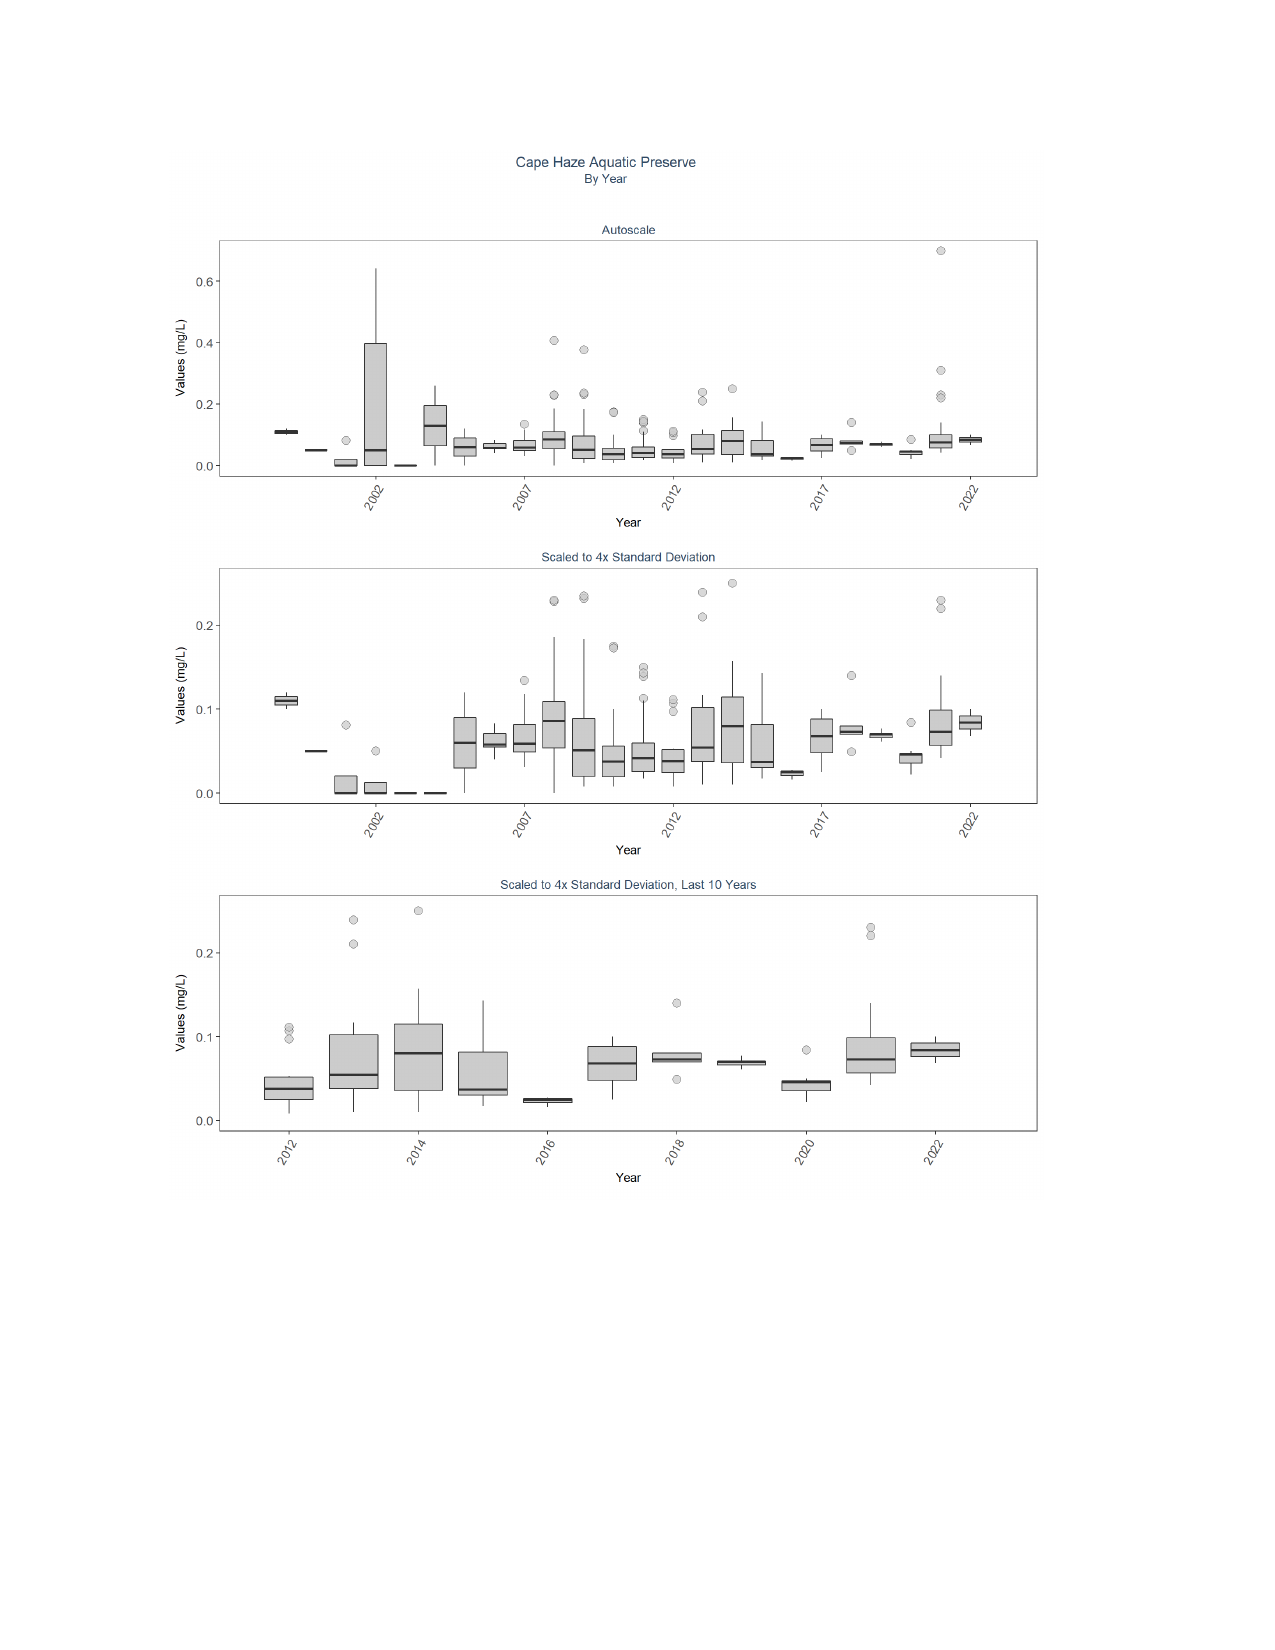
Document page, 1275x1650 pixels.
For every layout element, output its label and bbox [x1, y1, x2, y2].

picture [168, 150, 1044, 1200]
